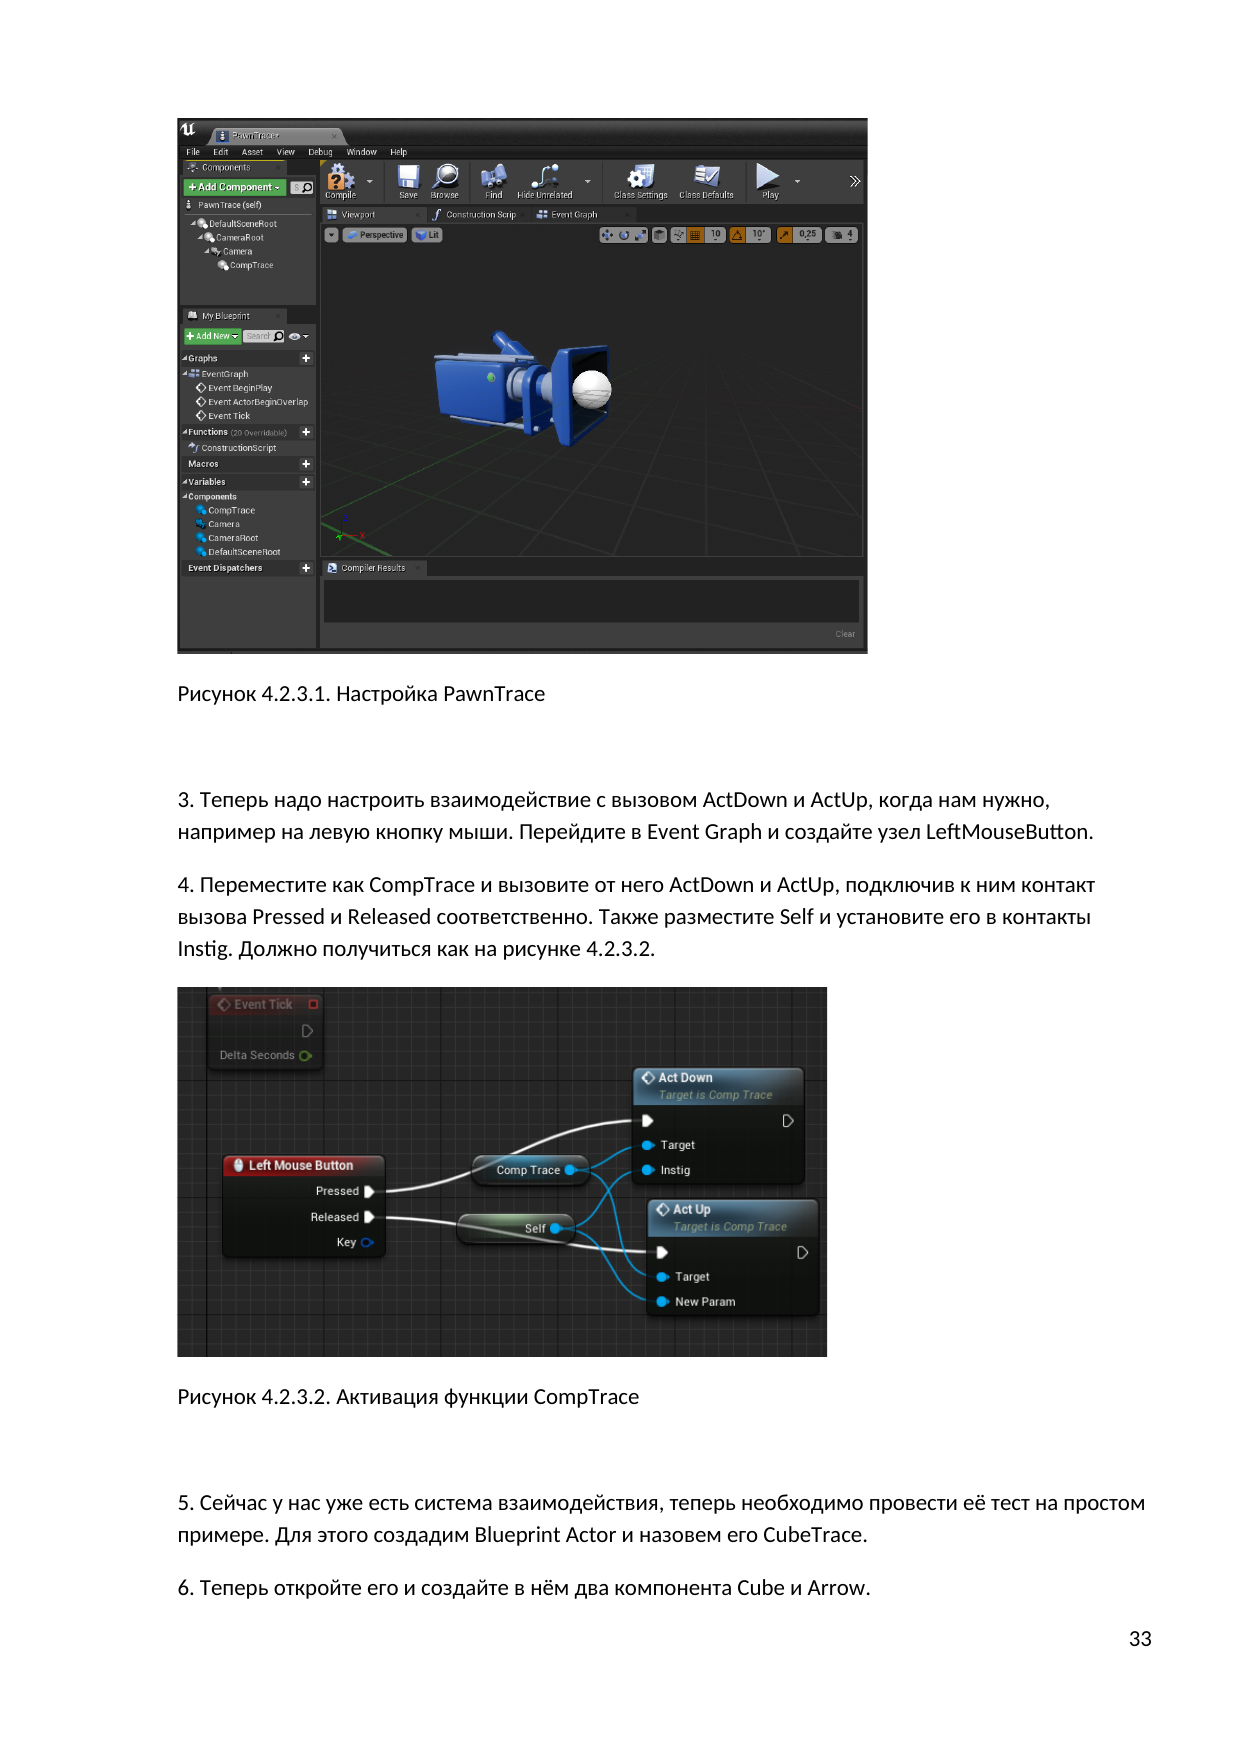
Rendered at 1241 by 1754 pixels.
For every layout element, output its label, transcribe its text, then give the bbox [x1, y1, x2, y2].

text 6. Теперь откройте его и создайте в нём два компонента Cube и Arrow. [177, 1573, 1152, 1601]
text 3. Теперь надо настроить взаимодействие с вызовом ActDown и ActUp, когда нам нужно, например на левую кнопку мыши. Перейдите в Event Graph и создайте узел LeftMouseButton. [177, 785, 1152, 845]
picture [177, 118, 868, 654]
picture [177, 987, 828, 1357]
text 5. Сейчас у нас уже есть система взаимодействия, теперь необходимо провести её тест на простом примере. Для этого создадим Blueprint Actor и назовем его CubeTrace. [177, 1488, 1152, 1548]
text 4. Переместите как CompTrace и вызовите от него ActDown и ActUp, подключив к ним контакт вызова Pressed и Released соответственно. Также разместите Self и установите его в контакты Instig. Должно получиться как на рисунке 4.2.3.2. [177, 870, 1152, 963]
text Рисунок 4.2.3.1. Настройка PawnTrace [177, 679, 1152, 707]
text Рисунок 4.2.3.2. Активация функции CompTrace [177, 1382, 1152, 1410]
